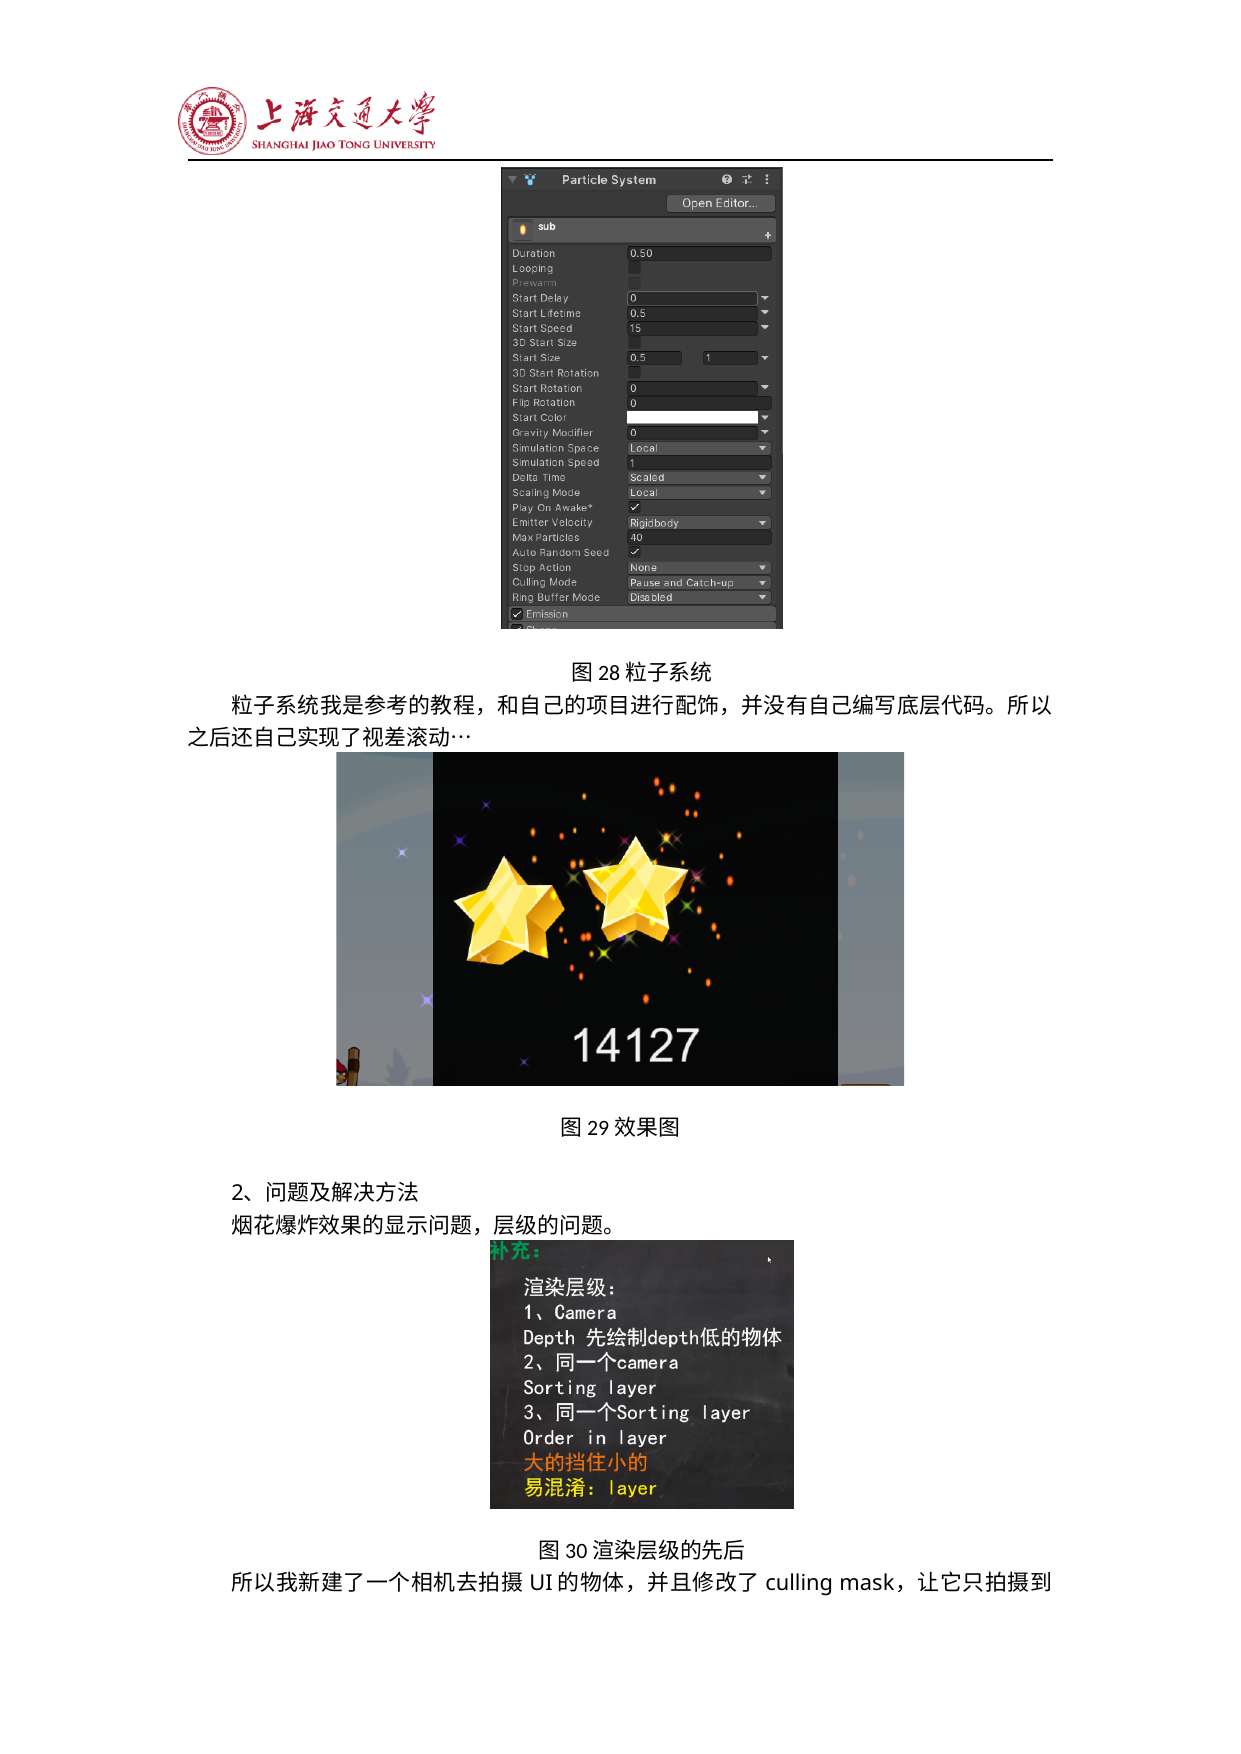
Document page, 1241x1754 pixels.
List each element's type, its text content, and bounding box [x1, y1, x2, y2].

picture [178, 87, 436, 155]
text 图28 粒子系统 [187, 655, 1053, 687]
text 2、问题及解决方法 [187, 1175, 1053, 1207]
picture [490, 1240, 794, 1509]
text 图29 效果图 [187, 1110, 1053, 1142]
text 烟花爆炸效果的显示问题，层级的问题。 [187, 1207, 1053, 1240]
picture [336, 752, 905, 1086]
text 粒子系统我是参考的教程，和自己的项目进行配饰，并没有自己编写底层代码。所以之后还自己实现了视差滚动… [187, 687, 1053, 752]
text 图30 渲染层级的先后 [187, 1532, 1053, 1565]
text 所以我新建了一个相机去拍摄UI的物体，并且修改了culling mask，让它只拍摄到UI界面的东西 [187, 1565, 1053, 1597]
picture [501, 167, 783, 629]
